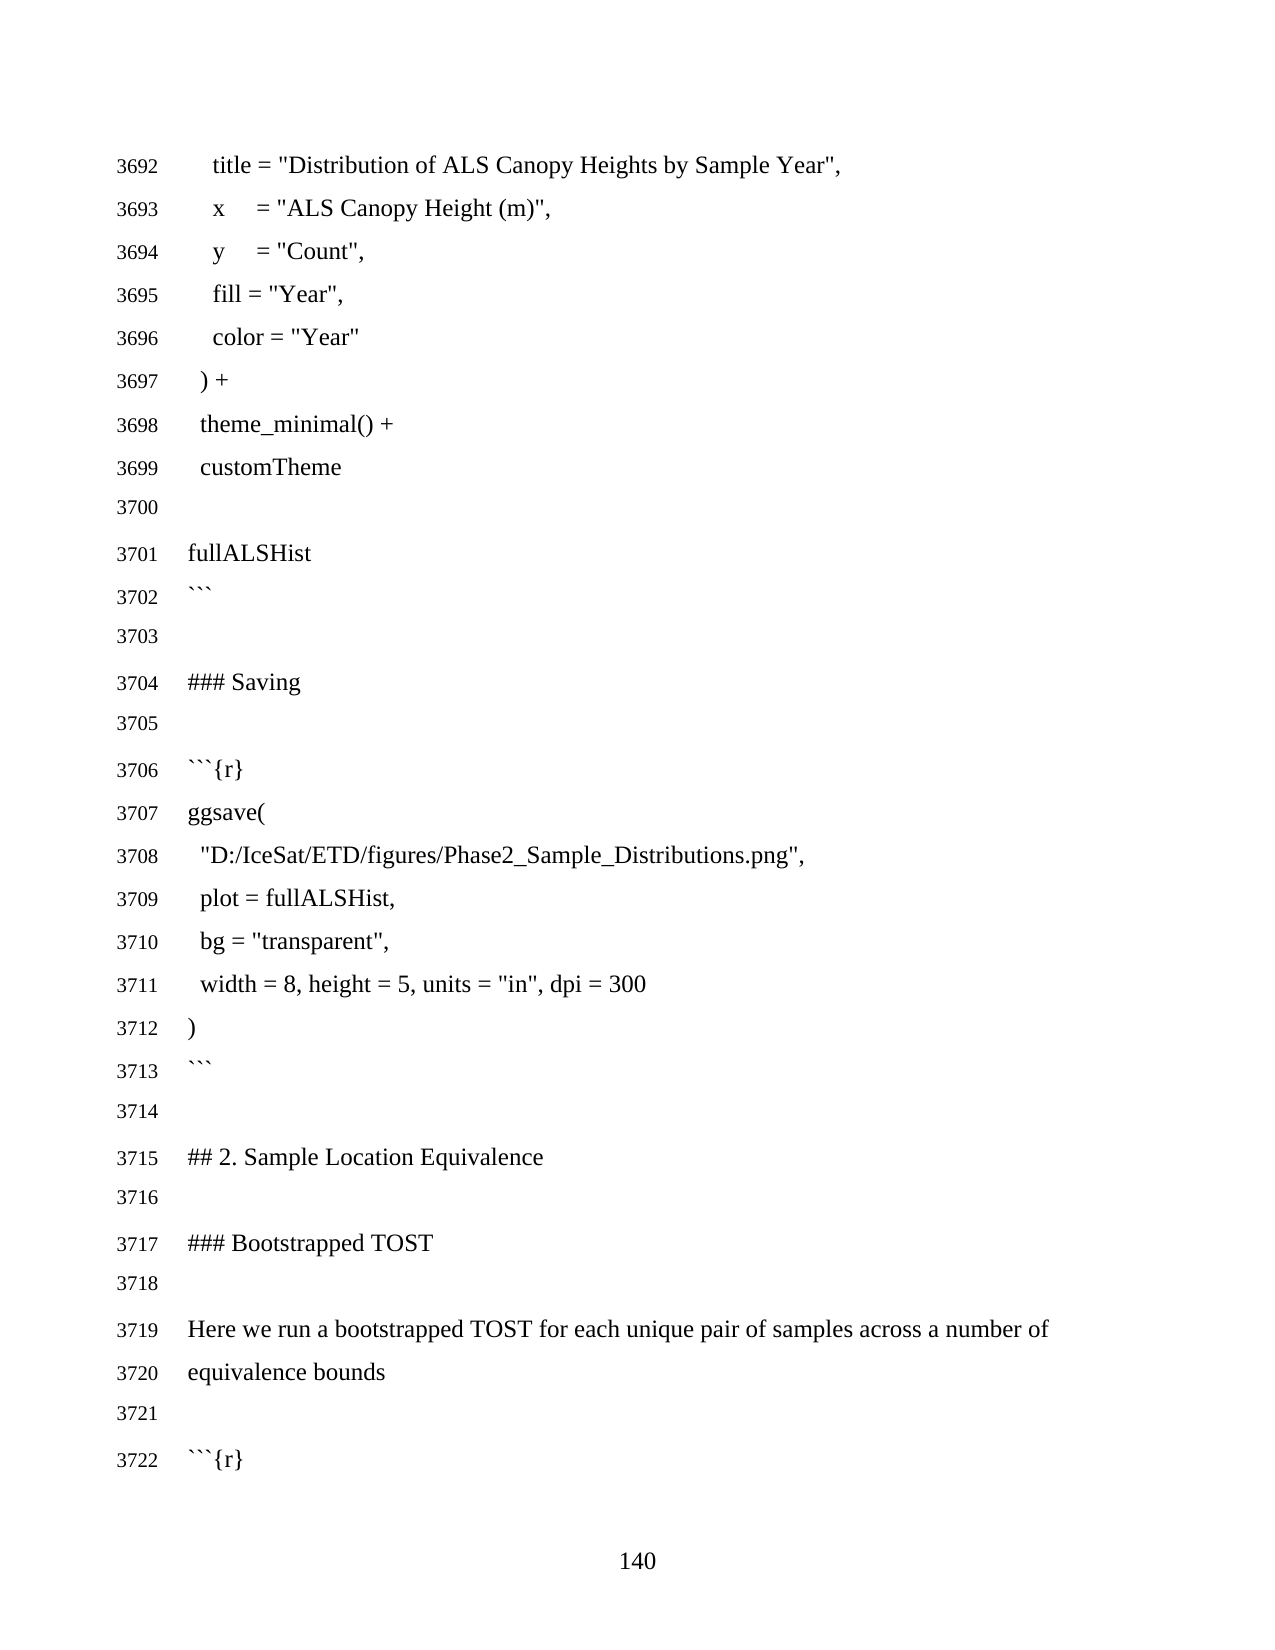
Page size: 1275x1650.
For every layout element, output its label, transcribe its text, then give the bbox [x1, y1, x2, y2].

text ) + [187, 366, 1087, 394]
text ``` [187, 581, 1087, 610]
text ### Bootstrapped TOST [187, 1228, 1087, 1257]
text y = "Count", [187, 236, 1087, 265]
text Here we run a bootstrapped TOST for each unique pair of samples across a number of equivalence bounds [187, 1314, 1087, 1386]
text ggsave( [187, 797, 1087, 826]
text width = 8, height = 5, units = "in", dpi = 300 [187, 969, 1087, 998]
text ) [187, 1012, 1087, 1041]
text x = "ALS Canopy Height (m)", [187, 193, 1087, 222]
text theme_minimal() + [187, 409, 1087, 437]
text color = "Year" [187, 322, 1087, 351]
text fill = "Year", [187, 279, 1087, 308]
text bg = "transparent", [187, 926, 1087, 955]
text customTheme [187, 452, 1087, 481]
text fullALSHist [187, 538, 1087, 567]
text ```{r} [187, 1444, 1087, 1472]
text title = "Distribution of ALS Canopy Heights by Sample Year", [187, 150, 1087, 179]
text ``` [187, 1056, 1087, 1084]
text plot = fullALSHist, [187, 883, 1087, 912]
text "D:/IceSat/ETD/figures/Phase2_Sample_Distributions.png", [187, 840, 1087, 869]
text ### Saving [187, 667, 1087, 696]
text ```{r} [187, 754, 1087, 782]
text ## 2. Sample Location Equivalence [187, 1142, 1087, 1171]
